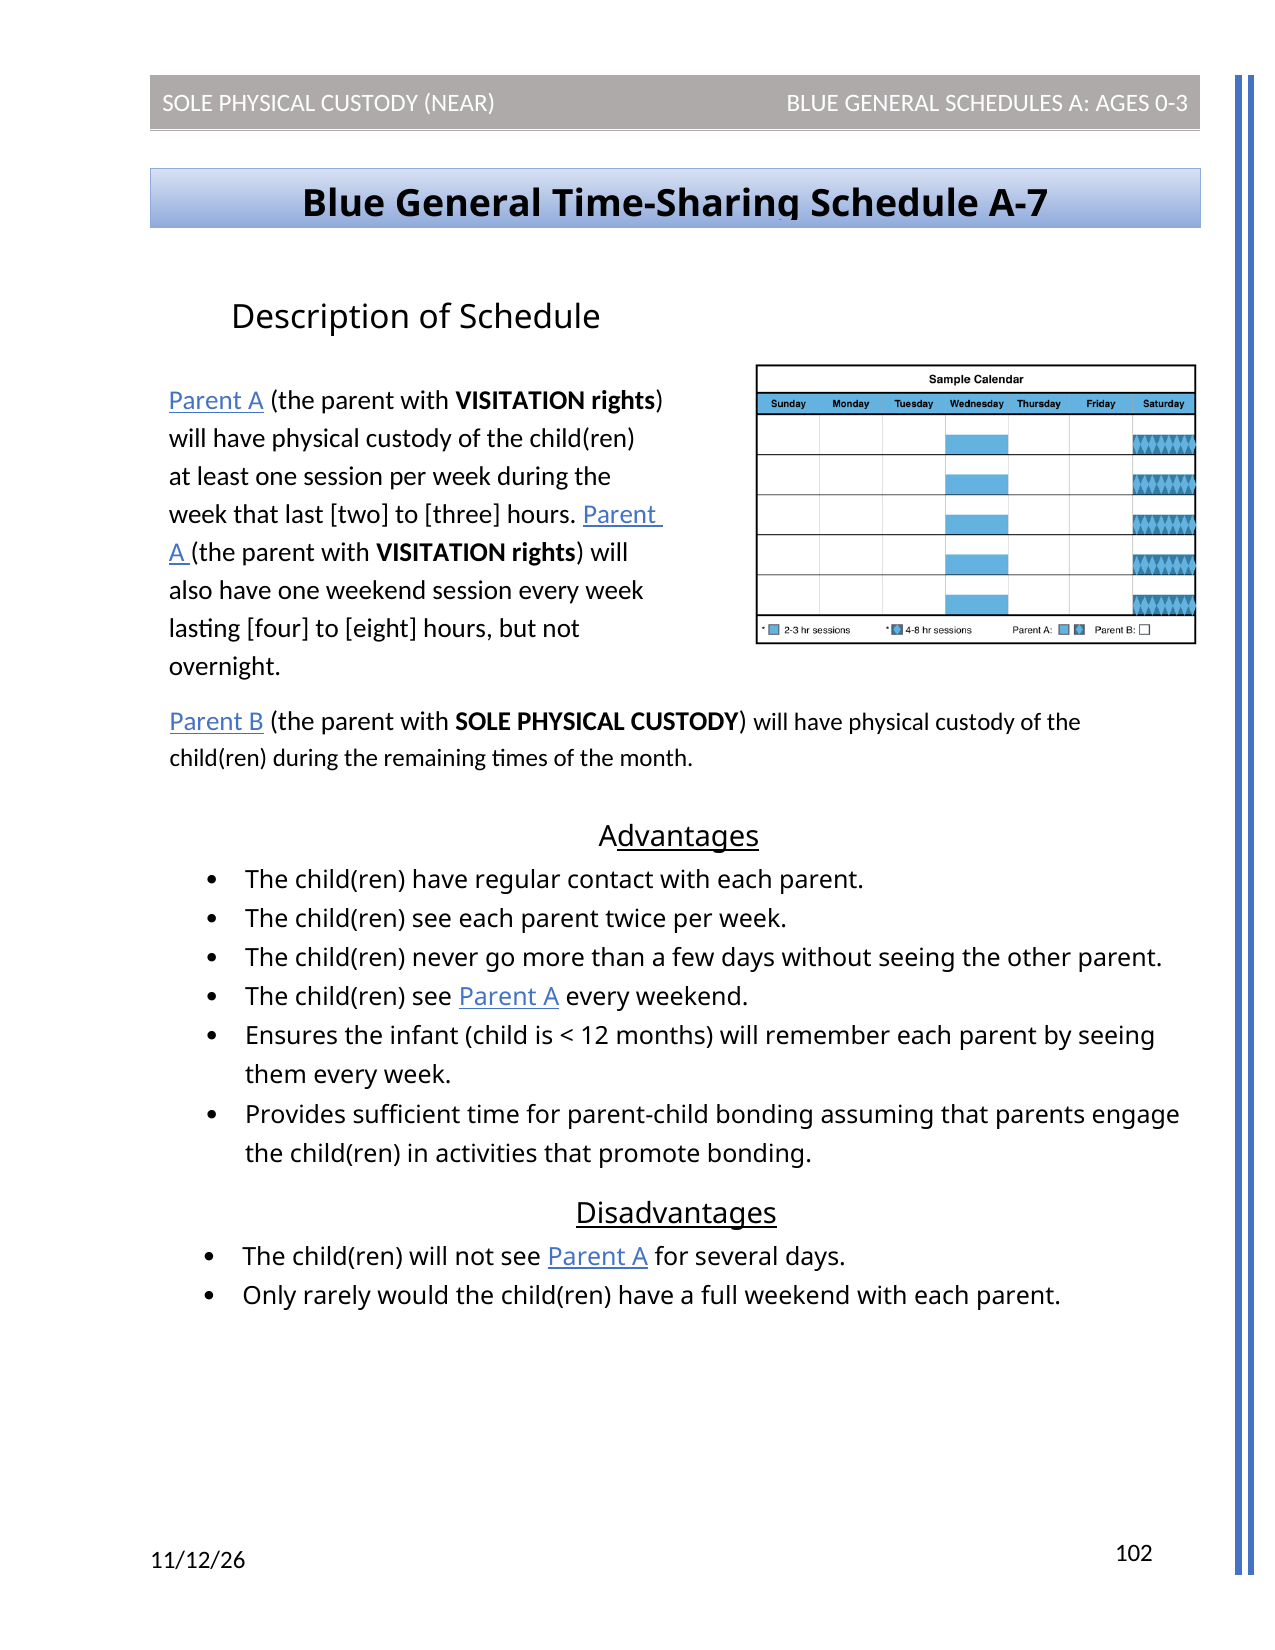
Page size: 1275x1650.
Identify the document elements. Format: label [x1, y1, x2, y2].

picture [751, 360, 1202, 650]
